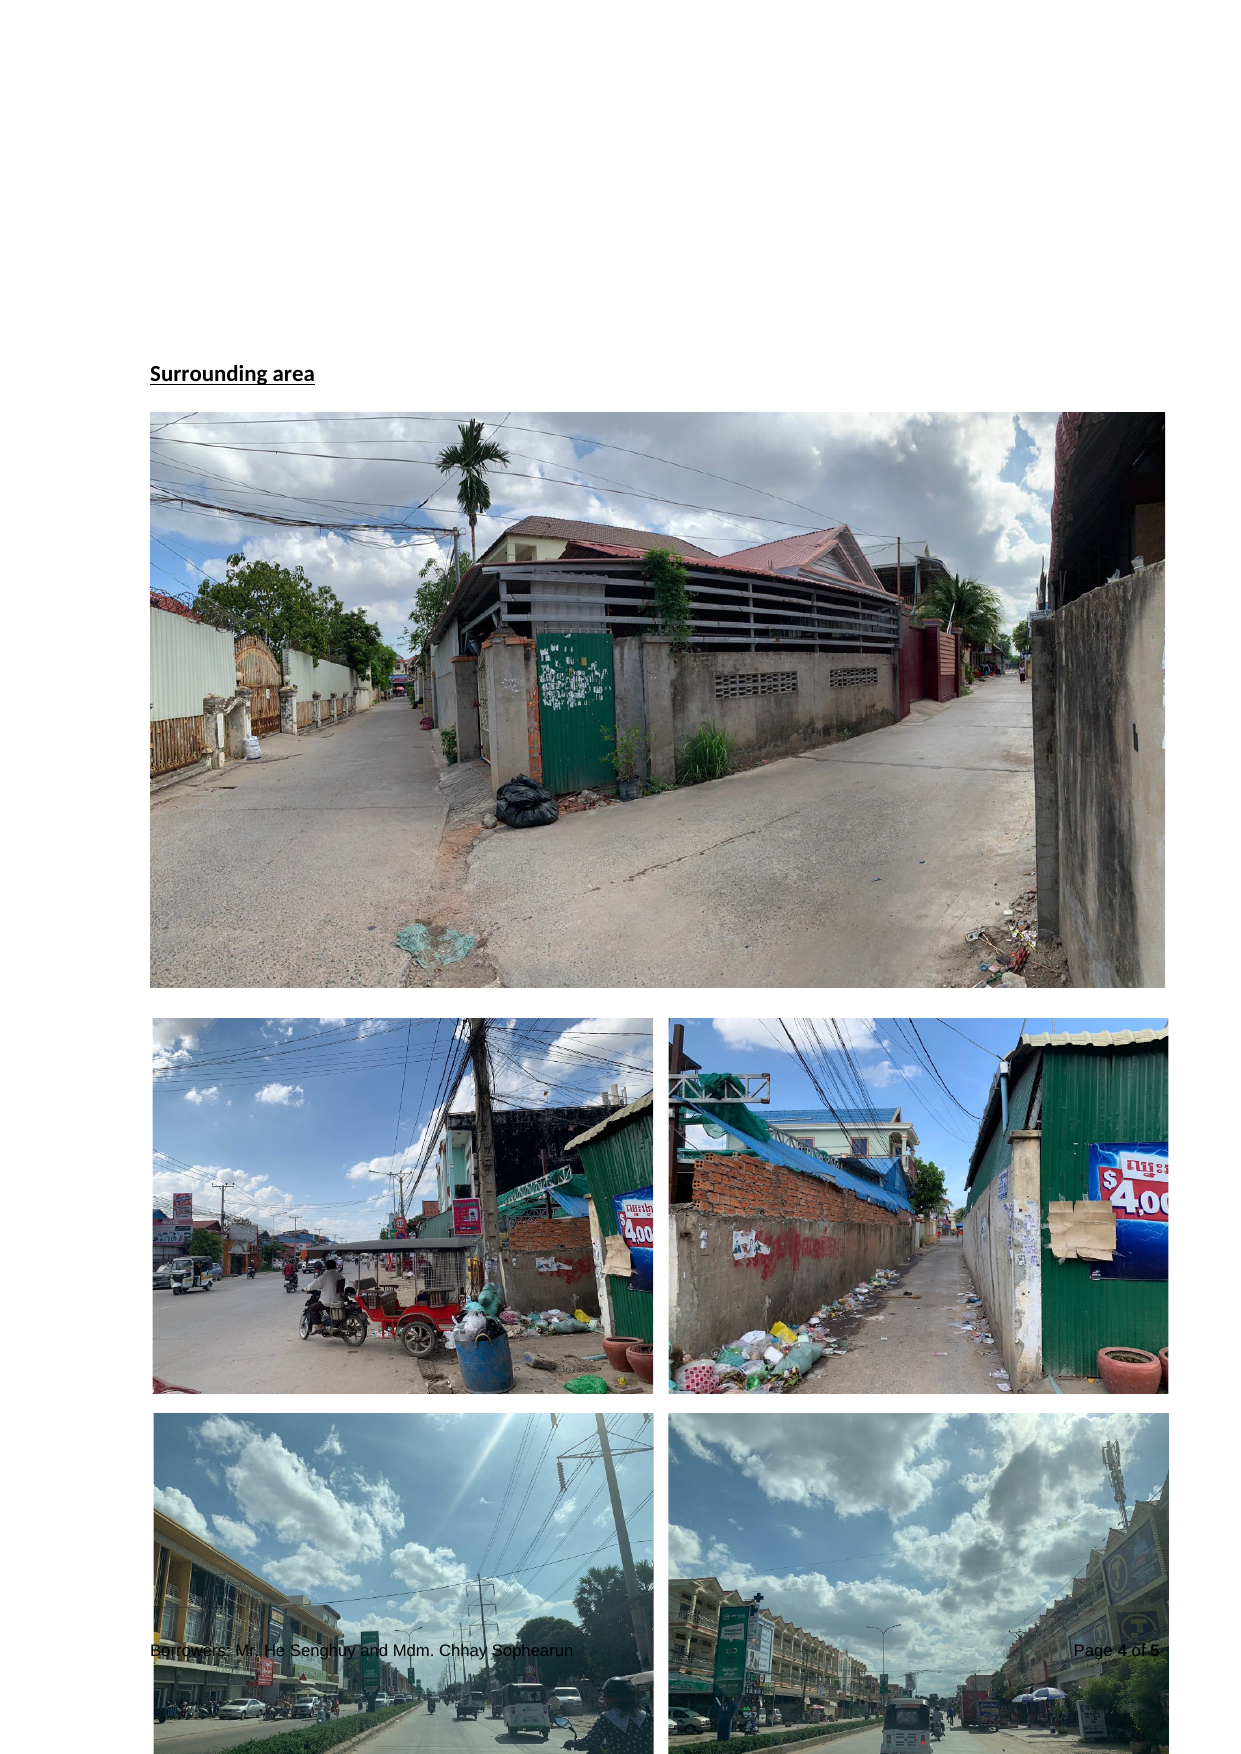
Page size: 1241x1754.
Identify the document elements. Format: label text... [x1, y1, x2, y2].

picture [668, 1413, 1169, 1754]
picture [668, 1018, 1169, 1394]
text Surrounding area [150, 359, 1165, 388]
picture [153, 1413, 654, 1754]
picture [150, 412, 1166, 988]
picture [152, 1018, 654, 1394]
